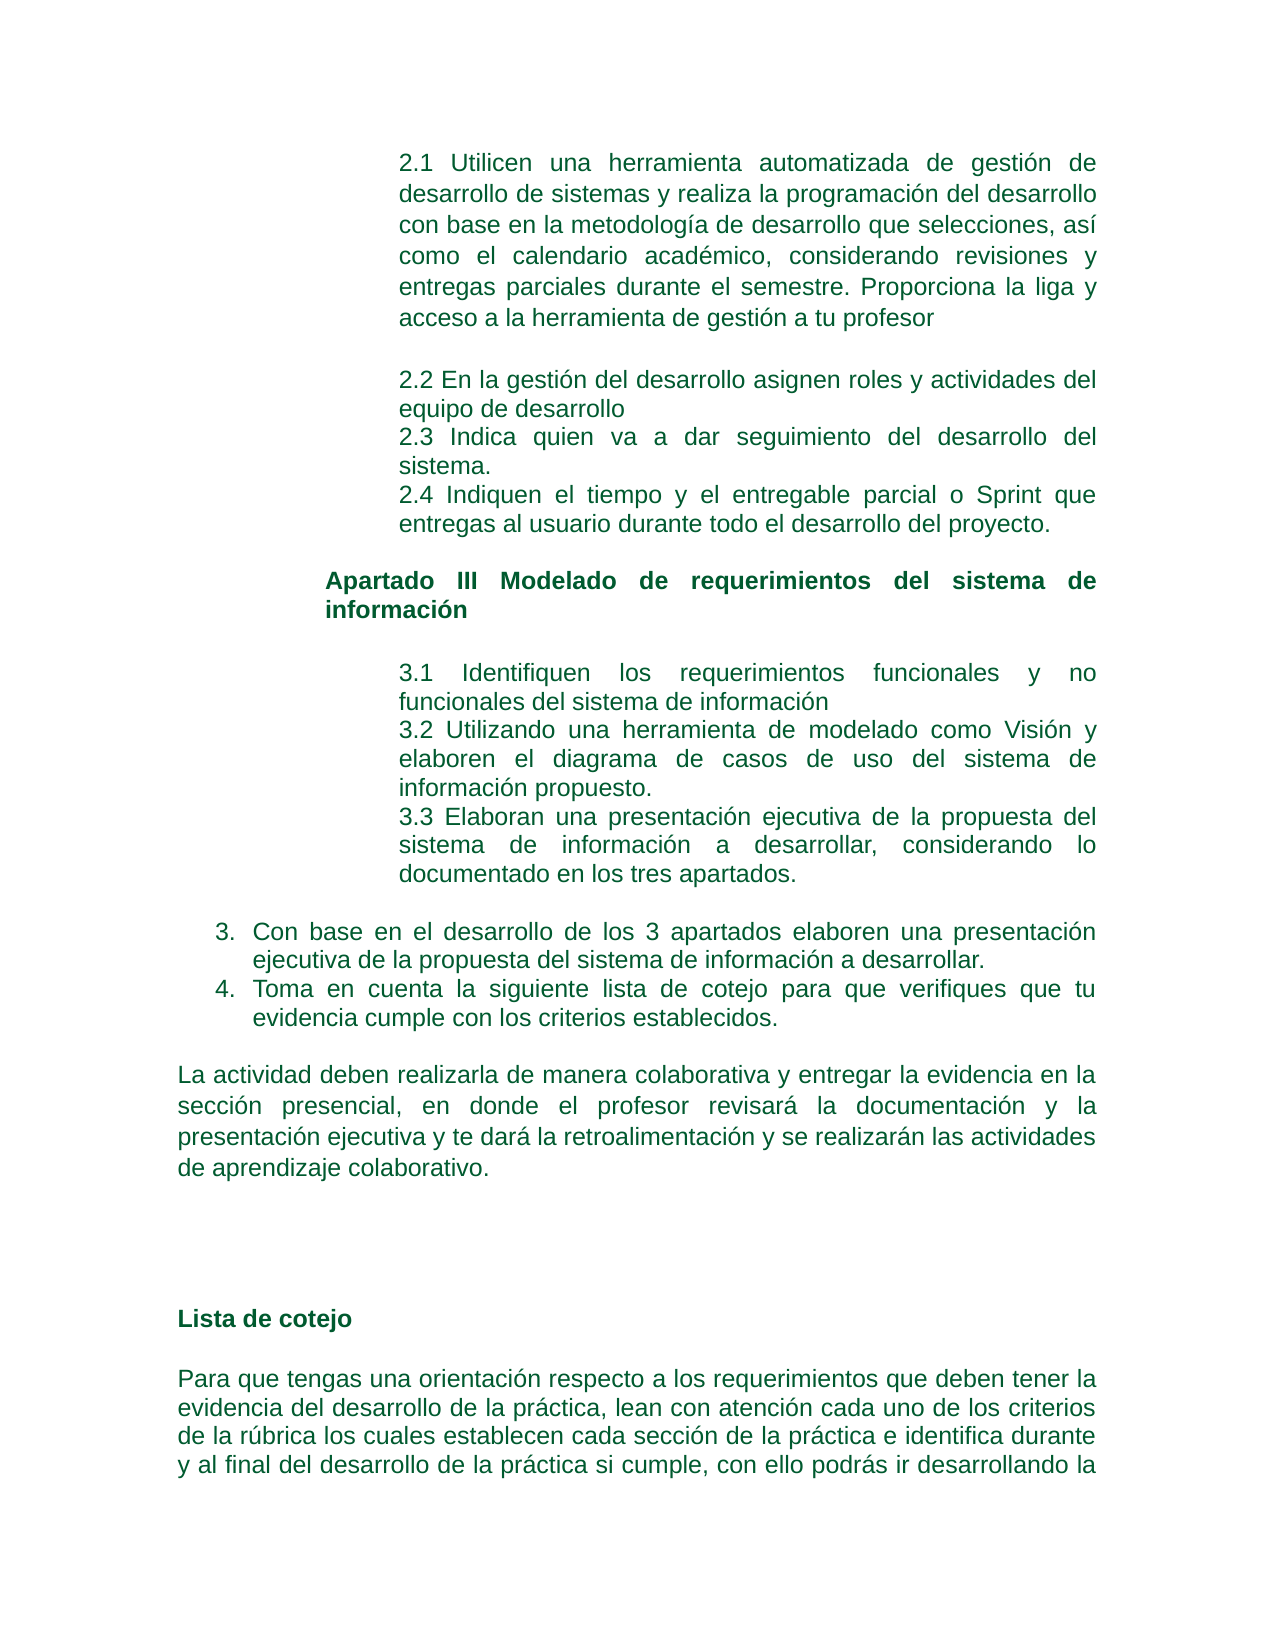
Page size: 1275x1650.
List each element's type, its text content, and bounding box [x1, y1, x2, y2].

text La actividad deben realizarla de manera colaborativa y entregar la evidencia en la sección presencial, en donde el profesor revisará la documentación y la presentación ejecutiva y te dará la retroalimentación y se realizarán las actividades de aprendizaje colaborativo. [177, 1060, 1098, 1182]
text Apartado III Modelado de requerimientos del sistema de información [325, 566, 1098, 624]
text Lista de cotejo [177, 1304, 1098, 1333]
text 3.1 Identifiquen los requerimientos funcionales y no funcionales del sistema de información [398, 658, 1098, 715]
text 3.2 Utilizando una herramienta de modelado como Visión y elaboren el diagrama de casos de uso del sistema de información propuesto. [398, 715, 1098, 801]
text 2.4 Indiquen el tiempo y el entregable parcial o Sprint que entregas al usuario durante todo el desarrollo del proyecto. [398, 480, 1098, 537]
text 2.2 En la gestión del desarrollo asignen roles y actividades del equipo de desarrollo [398, 365, 1098, 422]
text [177, 1364, 1098, 1479]
list Con base en el desarrollo de los 3 apartados elaboren una presentación ejecutiva de la propuesta del sistema de información a desarrollar. [215, 916, 1098, 974]
text 3.3 Elaboran una presentación ejecutiva de la propuesta del sistema de información a desarrollar, considerando lo documentado en los tres apartados. [398, 801, 1098, 888]
list Toma en cuenta la siguiente lista de cotejo para que verifiques que tu evidencia cumple con los criterios establecidos. [215, 974, 1098, 1031]
text 2.3 Indica quien va a dar seguimiento del desarrollo del sistema. [398, 422, 1098, 480]
list 2.1 Utilicen una herramienta automatizada de gestión de desarrollo de sistemas y realiza la programación del desarrollo con base en la metodología de desarrollo que selecciones, así como el calendario académico, considerando revisiones y entregas parciales durante el semestre. Proporciona la liga y acceso a la herramienta de gestión a tu profesor [398, 148, 1098, 332]
